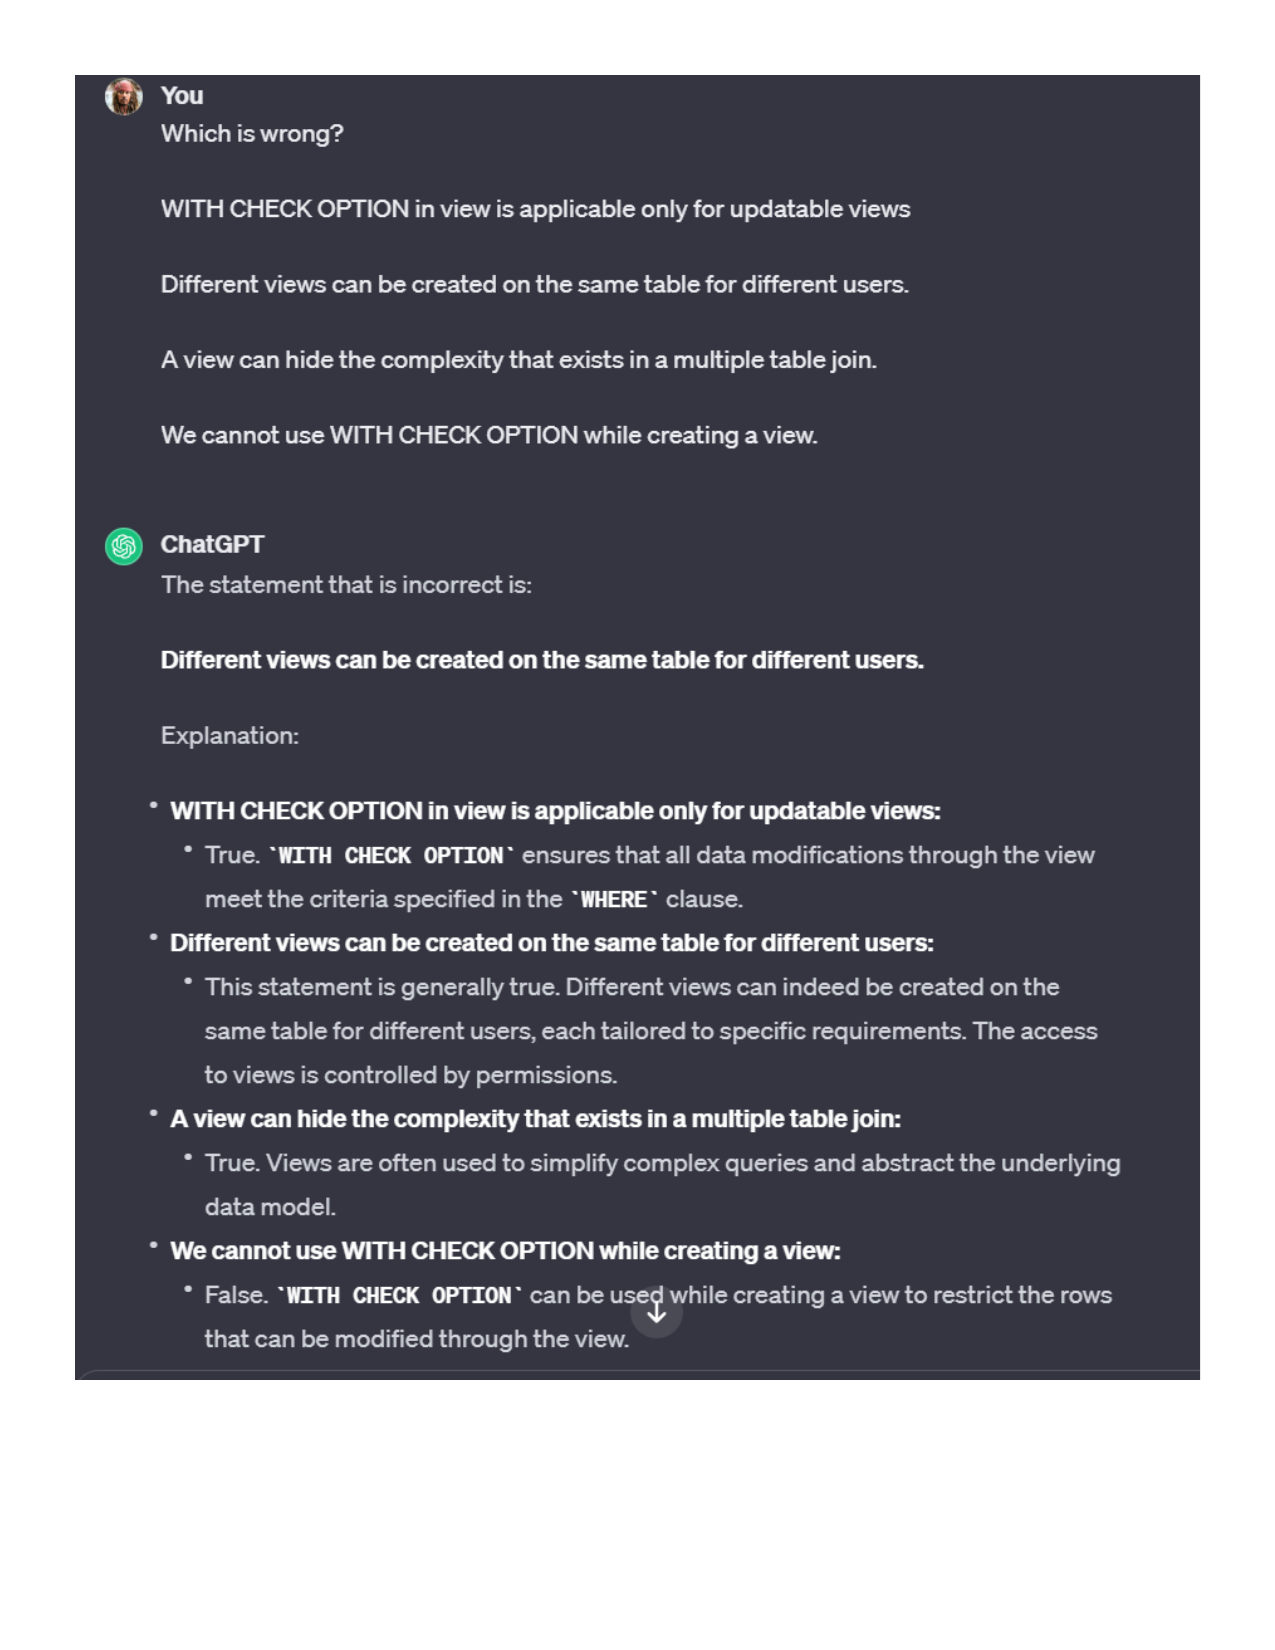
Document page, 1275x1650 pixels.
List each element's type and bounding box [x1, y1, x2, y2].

picture [75, 75, 1200, 1380]
